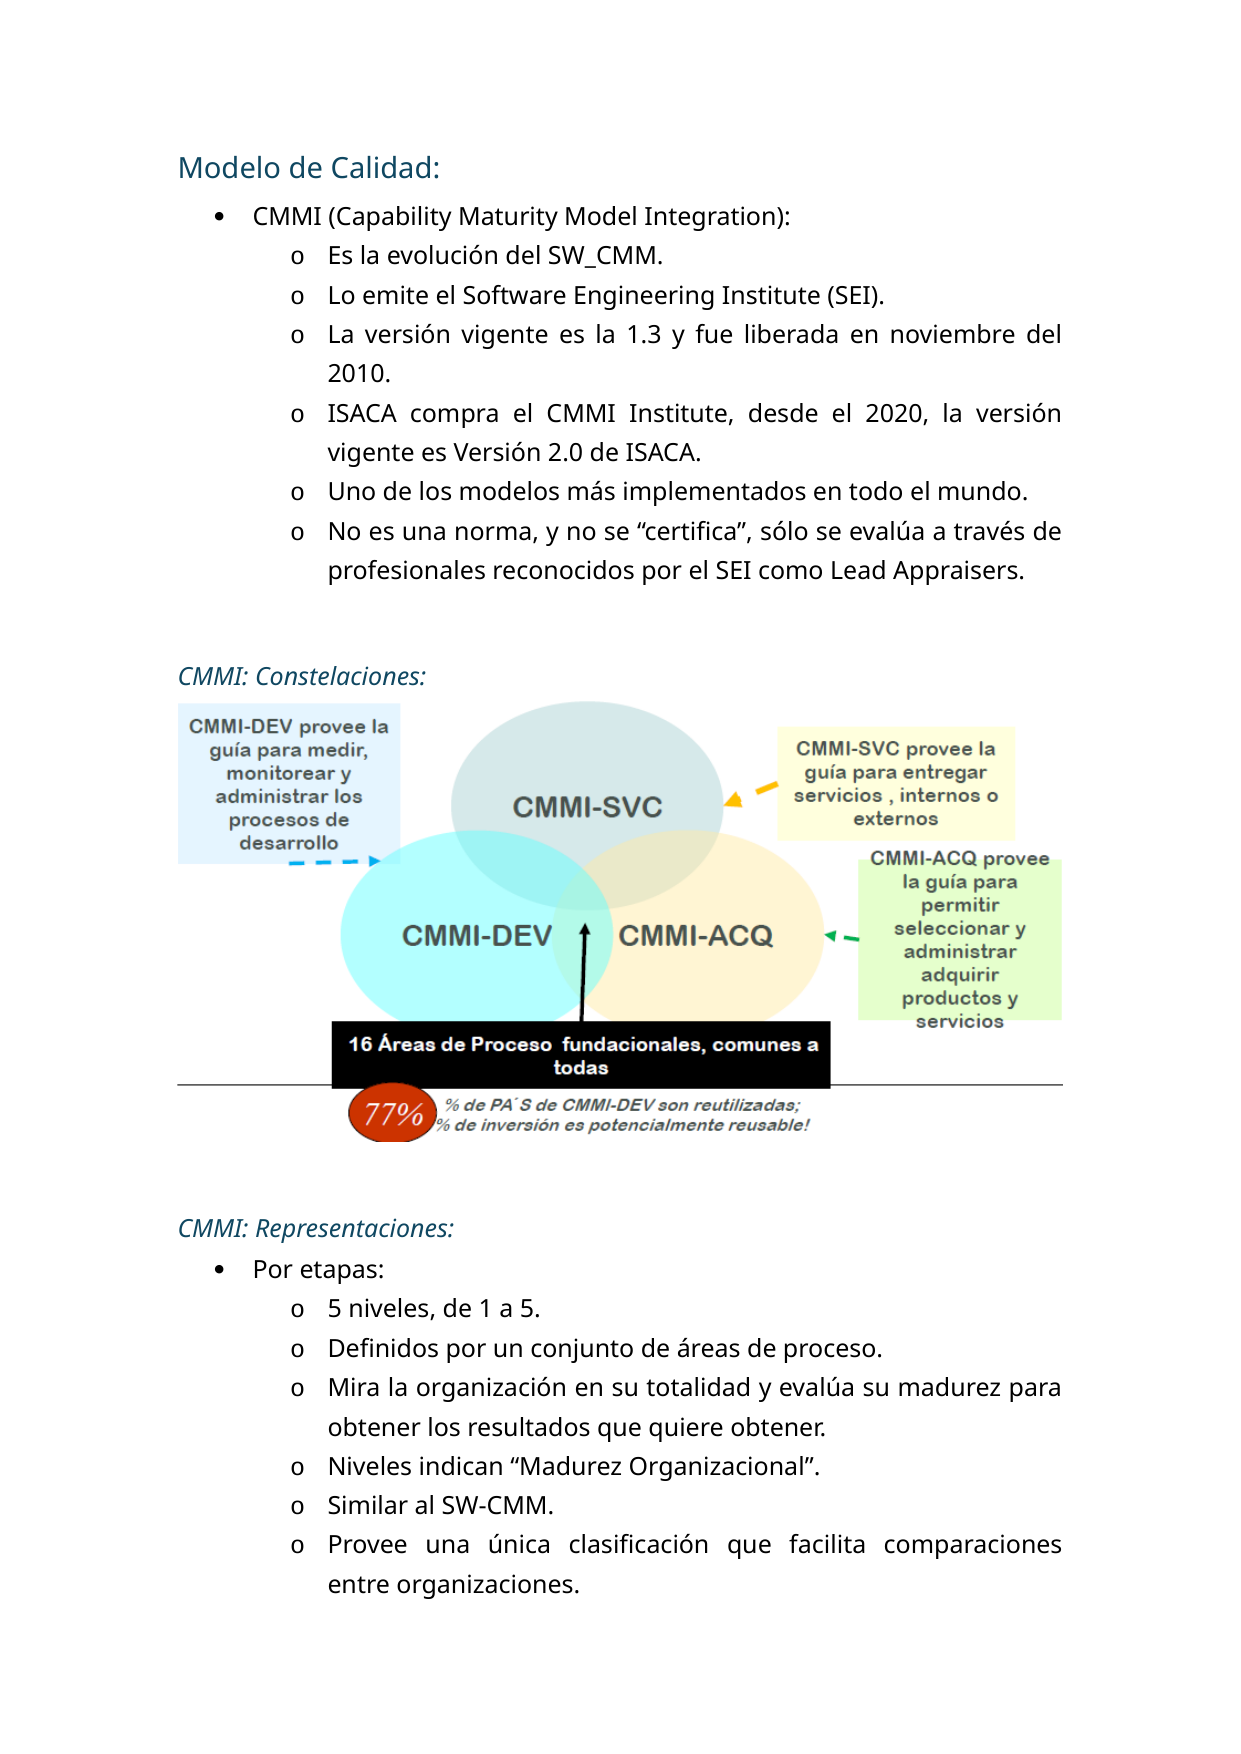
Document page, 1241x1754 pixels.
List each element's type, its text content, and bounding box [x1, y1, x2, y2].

list Niveles indican “Madurez Organizacional”. [290, 1448, 1063, 1483]
list Uno de los modelos más implementados en todo el mundo. [290, 474, 1063, 508]
list 5 niveles, de 1 a 5. [290, 1291, 1063, 1325]
list CMMI (Capability Maturity Model Integration): [215, 199, 1063, 233]
list Similar al SW-CMM. [290, 1488, 1063, 1522]
list La versión vigente es la 1.3 y fue liberada en noviembre del 2010. [290, 317, 1063, 390]
picture [177, 699, 1063, 1142]
subtitle CMMI: Representaciones: [177, 1211, 1063, 1245]
list Definidos por un conjunto de áreas de proceso. [290, 1331, 1063, 1365]
subtitle CMMI: Constelaciones: [177, 659, 1063, 693]
list Por etapas: [215, 1252, 1063, 1286]
list Lo emite el Software Engineering Institute (SEI). [290, 277, 1063, 312]
list Provee una única clasificación que facilita comparaciones entre organizaciones. [290, 1527, 1063, 1601]
subtitle Modelo de Calidad: [177, 148, 1063, 187]
list ISACA compra el CMMI Institute, desde el 2020, la versión vigente es Versión 2.0 de ISACA. [290, 395, 1063, 469]
list Mira la organización en su totalidad y evalúa su madurez para obtener los resultados que quiere obtener. [290, 1370, 1063, 1443]
list Es la evolución del SW_CMM. [290, 238, 1063, 272]
list No es una norma, y no se “certifica”, sólo se evalúa a través de profesionales reconocidos por el SEI como Lead Appraisers. [290, 513, 1063, 587]
